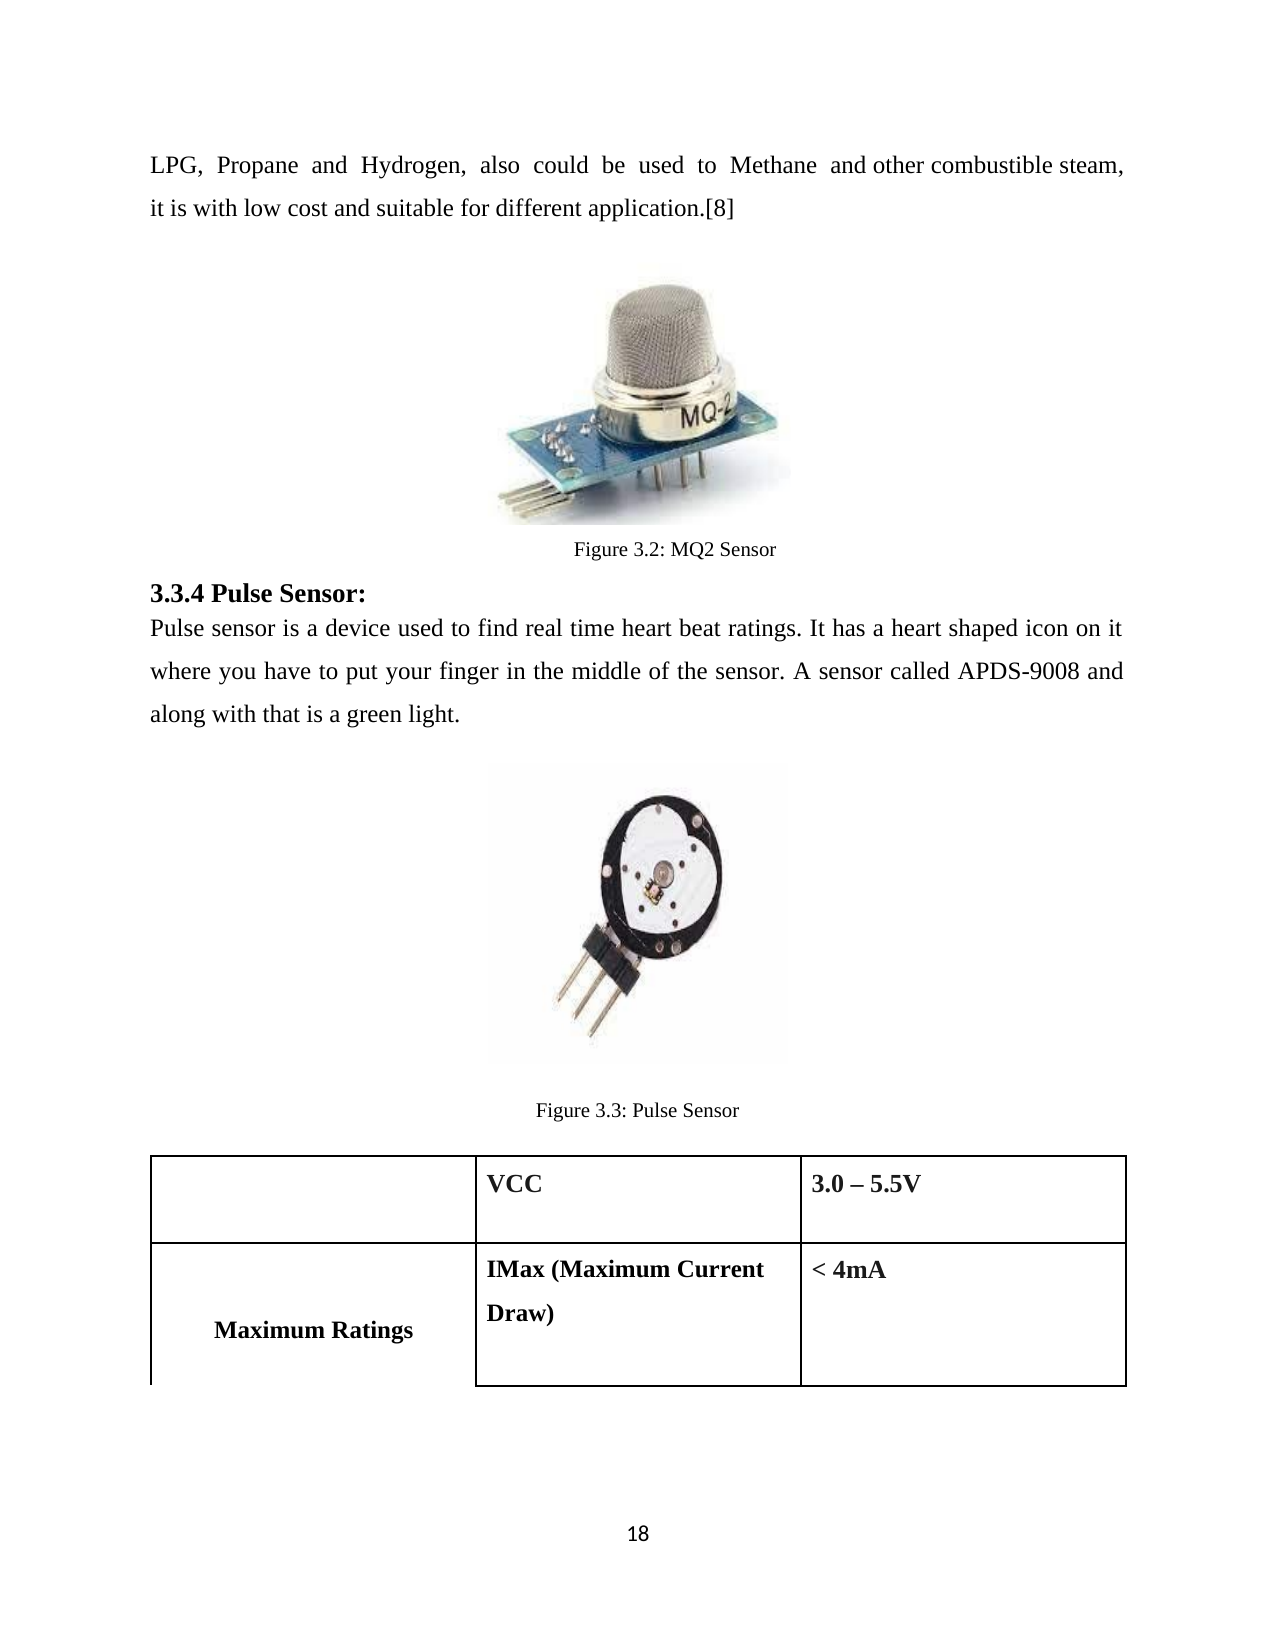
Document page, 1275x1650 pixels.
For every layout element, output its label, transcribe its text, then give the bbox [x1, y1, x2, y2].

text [150, 150, 1125, 222]
table_header 3.0 – 5.5V [802, 1157, 1125, 1242]
table_cell < 4mA [802, 1244, 1125, 1385]
table_cell IMax (Maximum Current Draw) [477, 1244, 800, 1385]
table_header VCC [477, 1157, 800, 1242]
picture [487, 239, 791, 525]
subtitle 3.3.4 Pulse Sensor: [150, 578, 1125, 609]
picture [487, 763, 788, 1064]
table_cell Maximum Ratings [152, 1244, 475, 1385]
text Figure 3.3: Pulse Sensor [150, 1098, 1125, 1122]
text Pulse sensor is a device used to find real time heart beat ratings. It has a heart shaped icon on it where you have to put your finger in the middle of the sensor. A sensor called APDS-9008 and along with that is a green light. [150, 613, 1125, 728]
text Figure 3.2: MQ2 Sensor [225, 537, 1125, 561]
table_header [152, 1157, 475, 1242]
